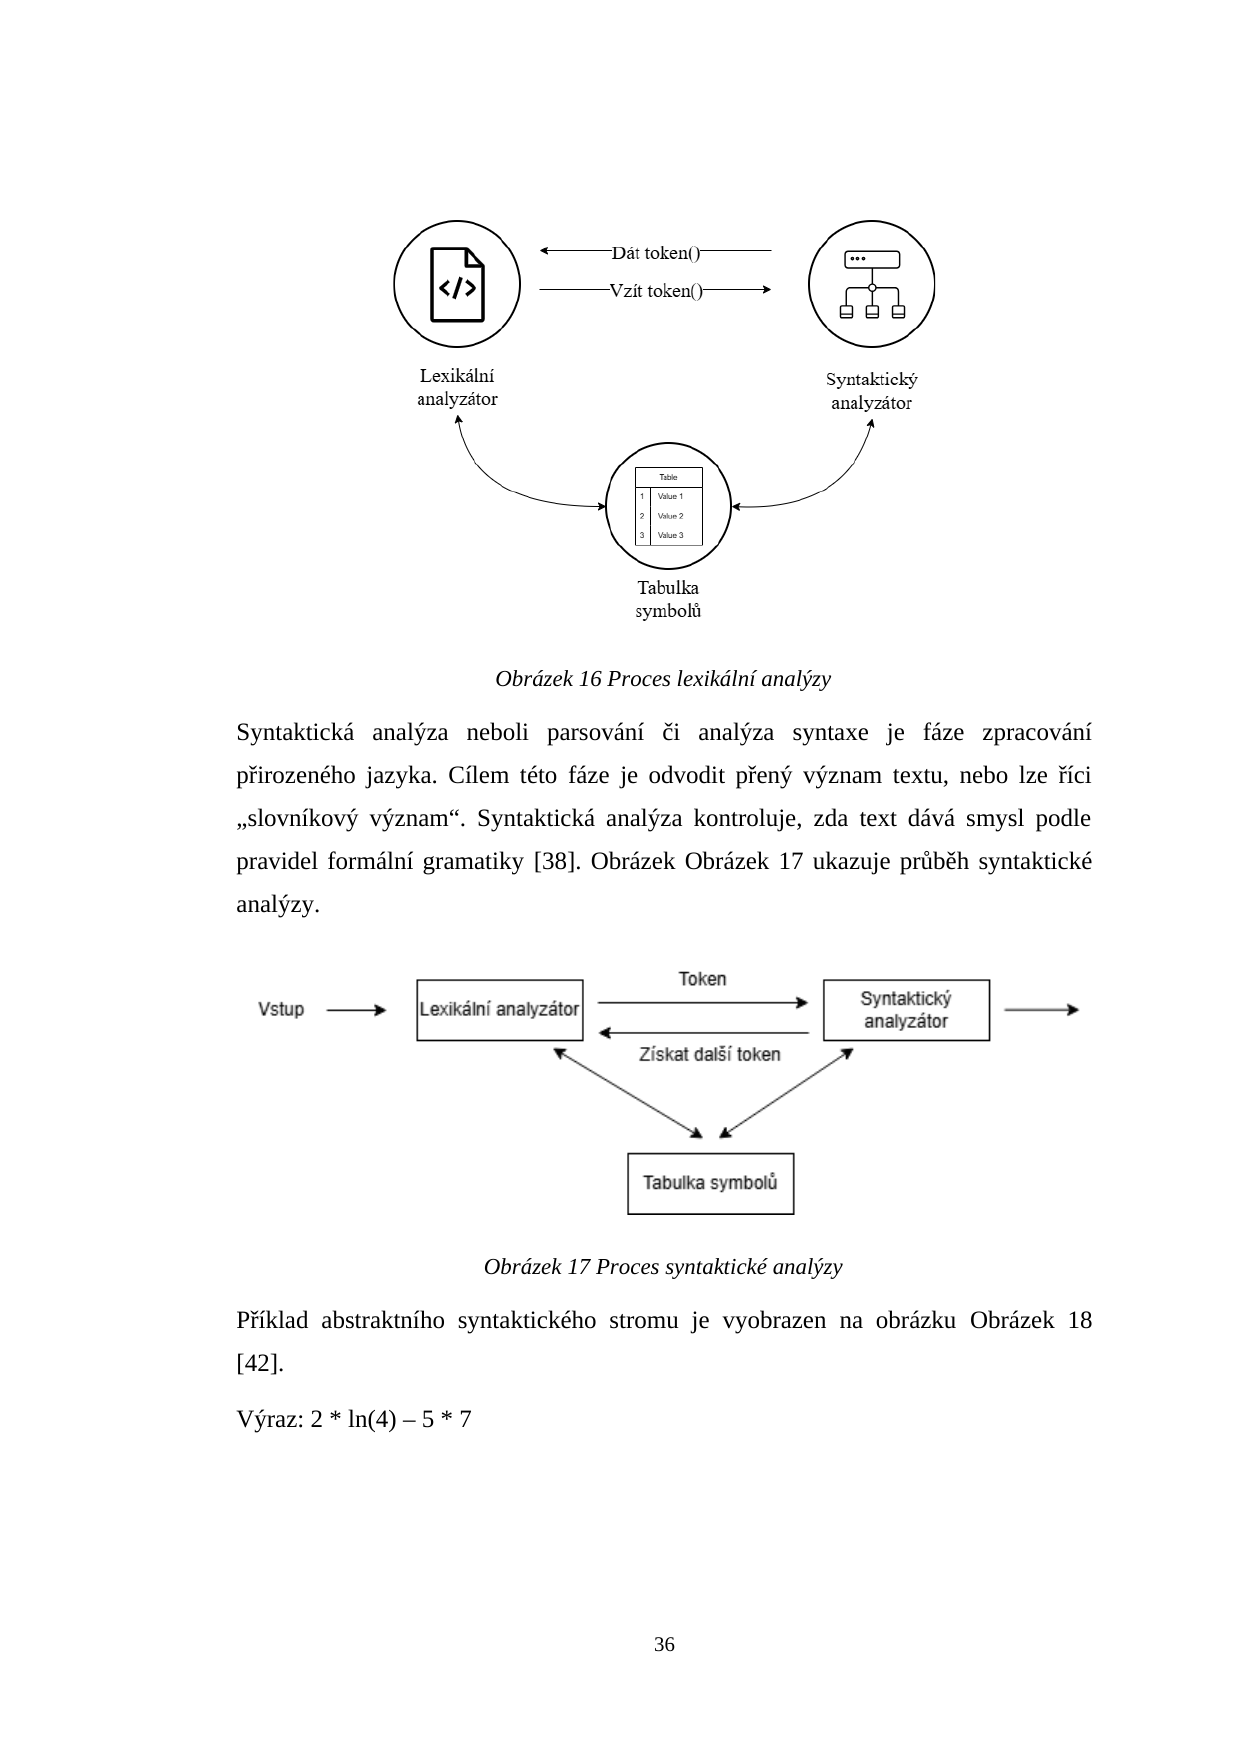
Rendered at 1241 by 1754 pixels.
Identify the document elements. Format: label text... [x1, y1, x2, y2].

picture [236, 957, 1093, 1215]
text Příklad abstraktního syntaktického stromu je vyobrazen na obrázku 18 [42]. [236, 1305, 1092, 1377]
picture [393, 220, 936, 627]
text Výraz: 2 * ln(4) – 5 * 7 [236, 1404, 1092, 1432]
text Syntaktická analýza neboli parsování či analýza syntaxe je fáze zpracování přirozeného jazyka. Cílem této fáze je odvodit přený význam textu, nebo lze říci „slovníkový význam“. Syntaktická analýza kontroluje, zda text dává smysl podle pravidel formální gramatiky [38]. Obrázek Obrázek 17 ukazuje průběh syntaktické analýzy. [236, 717, 1092, 918]
